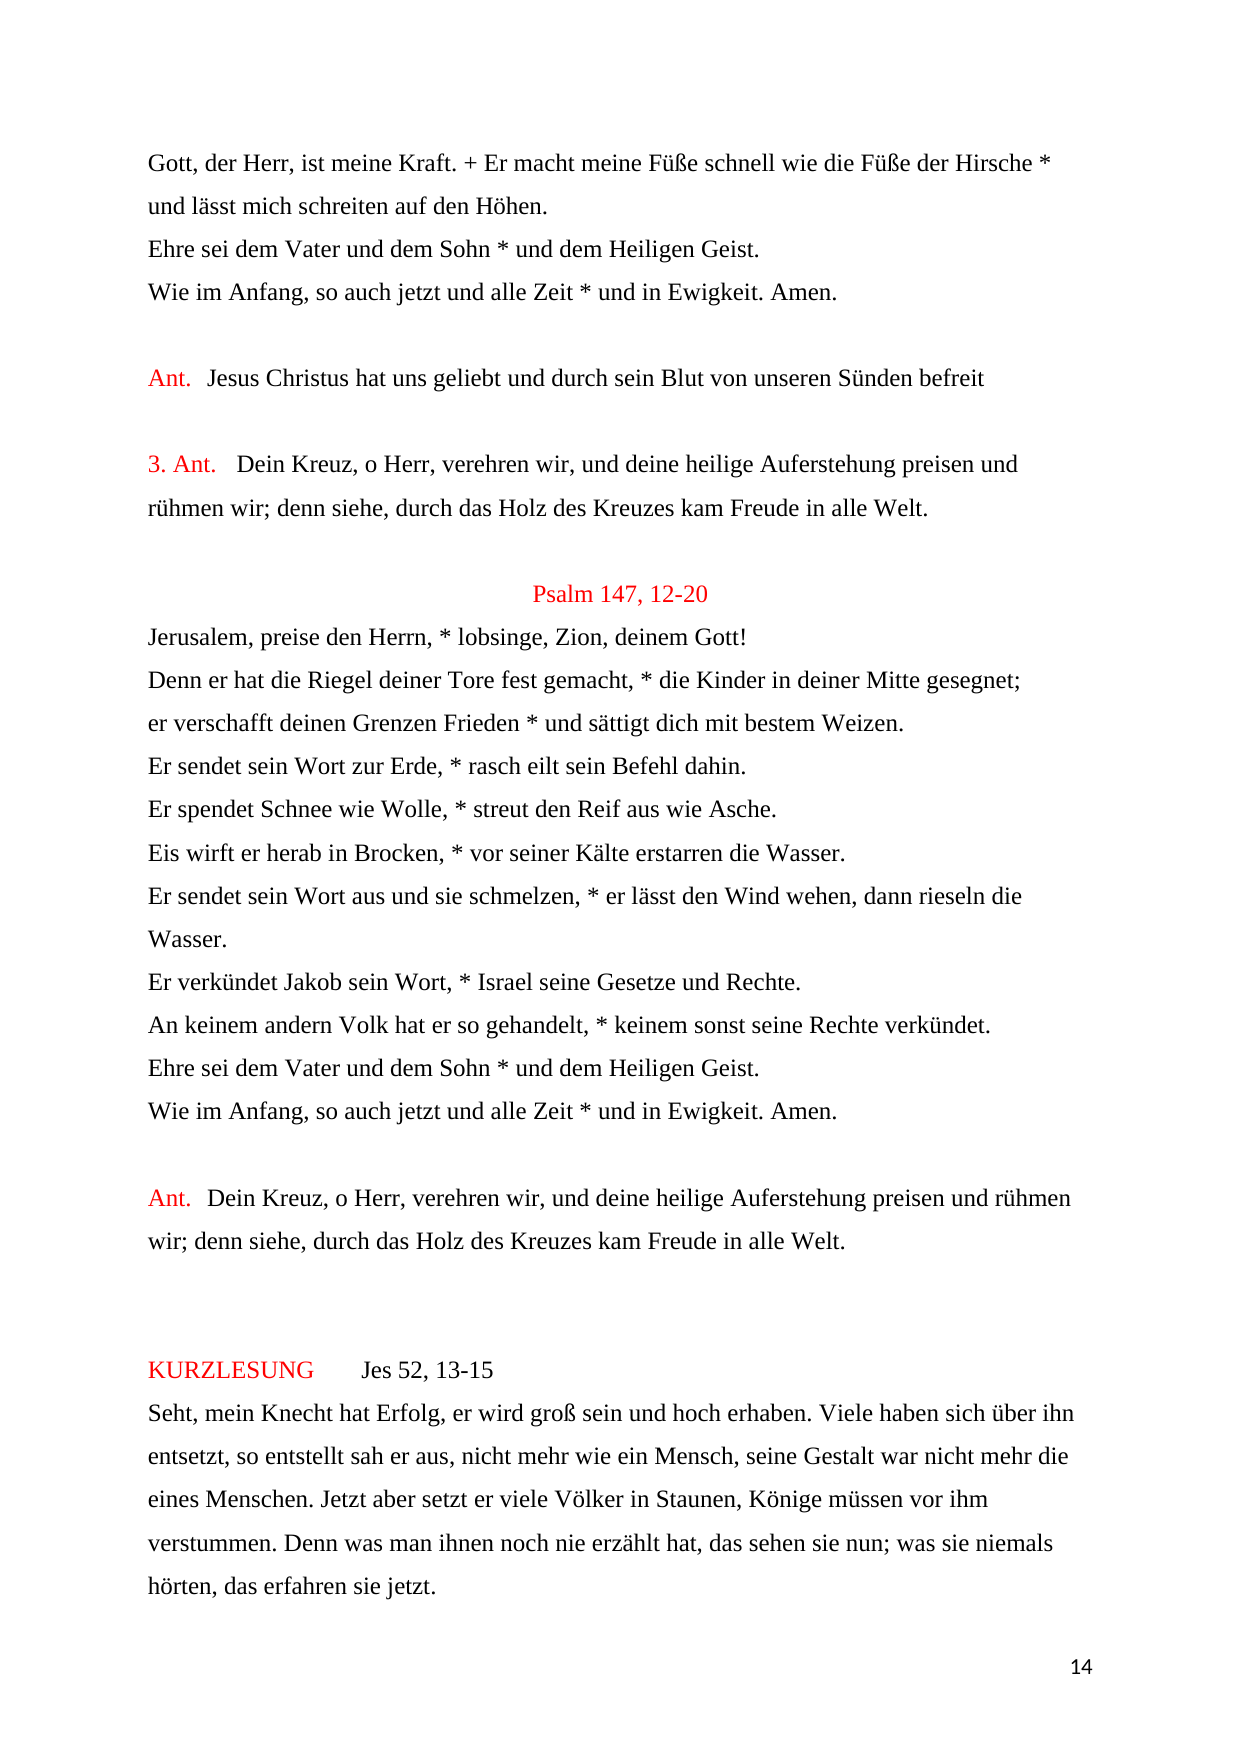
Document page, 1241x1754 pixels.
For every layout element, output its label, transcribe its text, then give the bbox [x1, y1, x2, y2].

text Er sendet sein Wort aus und sie schmelzen, * er lässt den Wind wehen, dann rieseln die Wasser. [148, 881, 1093, 953]
text Seht, mein Knecht hat Erfolg, er wird groß sein und hoch erhaben. Viele haben sich über ihn entsetzt, so entstellt sah er aus, nicht mehr wie ein Mensch, seine Gestalt war nicht mehr die eines Menschen. Jetzt aber setzt er viele Völker in Staunen, Könige müssen vor ihm verstummen. Denn was man ihnen noch nie erzählt hat, das sehen sie nun; was sie niemals hörten, das erfahren sie jetzt. [148, 1398, 1093, 1599]
text Kurzlesung Jes 52, 13-15 [148, 1355, 1093, 1384]
text Jerusalem, preise den Herrn, * lobsinge, Zion, deinem Gott! [148, 622, 1093, 651]
text Wie im Anfang, so auch jetzt und alle Zeit * und in Ewigkeit. Amen. [148, 277, 1093, 306]
text An keinem andern Volk hat er so gehandelt, * keinem sonst seine Rechte verkündet. [148, 1010, 1093, 1039]
text Ehre sei dem Vater und dem Sohn * und dem Heiligen Geist. [148, 1053, 1093, 1082]
text Ehre sei dem Vater und dem Sohn * und dem Heiligen Geist. [148, 234, 1093, 263]
text Er sendet sein Wort zur Erde, * rasch eilt sein Befehl dahin. [148, 751, 1093, 780]
text Er spendet Schnee wie Wolle, * streut den Reif aus wie Asche. [148, 794, 1093, 823]
text Ant. Jesus Christus hat uns geliebt und durch sein Blut von unseren Sünden befreit [148, 363, 1093, 392]
text er verschafft deinen Grenzen Frieden * und sättigt dich mit bestem Weizen. [148, 708, 1093, 737]
text Wie im Anfang, so auch jetzt und alle Zeit * und in Ewigkeit. Amen. [148, 1096, 1093, 1125]
text Er verkündet Jakob sein Wort, * Israel seine Gesetze und Rechte. [148, 967, 1093, 996]
text 3. Ant. Dein Kreuz, o Herr, verehren wir, und deine heilige Auferstehung preisen und rühmen wir; denn siehe, durch das Holz des Kreuzes kam Freude in alle Welt. [148, 449, 1093, 521]
text Denn er hat die Riegel deiner Tore fest gemacht, * die Kinder in deiner Mitte gesegnet; [148, 665, 1093, 694]
text Eis wirft er herab in Brocken, * vor seiner Kälte erstarren die Wasser. [148, 838, 1093, 866]
text Gott, der Herr, ist meine Kraft. + Er macht meine Füße schnell wie die Füße der Hirsche * und lässt mich schreiten auf den Höhen. [148, 148, 1093, 219]
text Psalm 147, 12-20 [148, 579, 1093, 608]
text Ant. Dein Kreuz, o Herr, verehren wir, und deine heilige Auferstehung preisen und rühmen wir; denn siehe, durch das Holz des Kreuzes kam Freude in alle Welt. [148, 1183, 1093, 1254]
